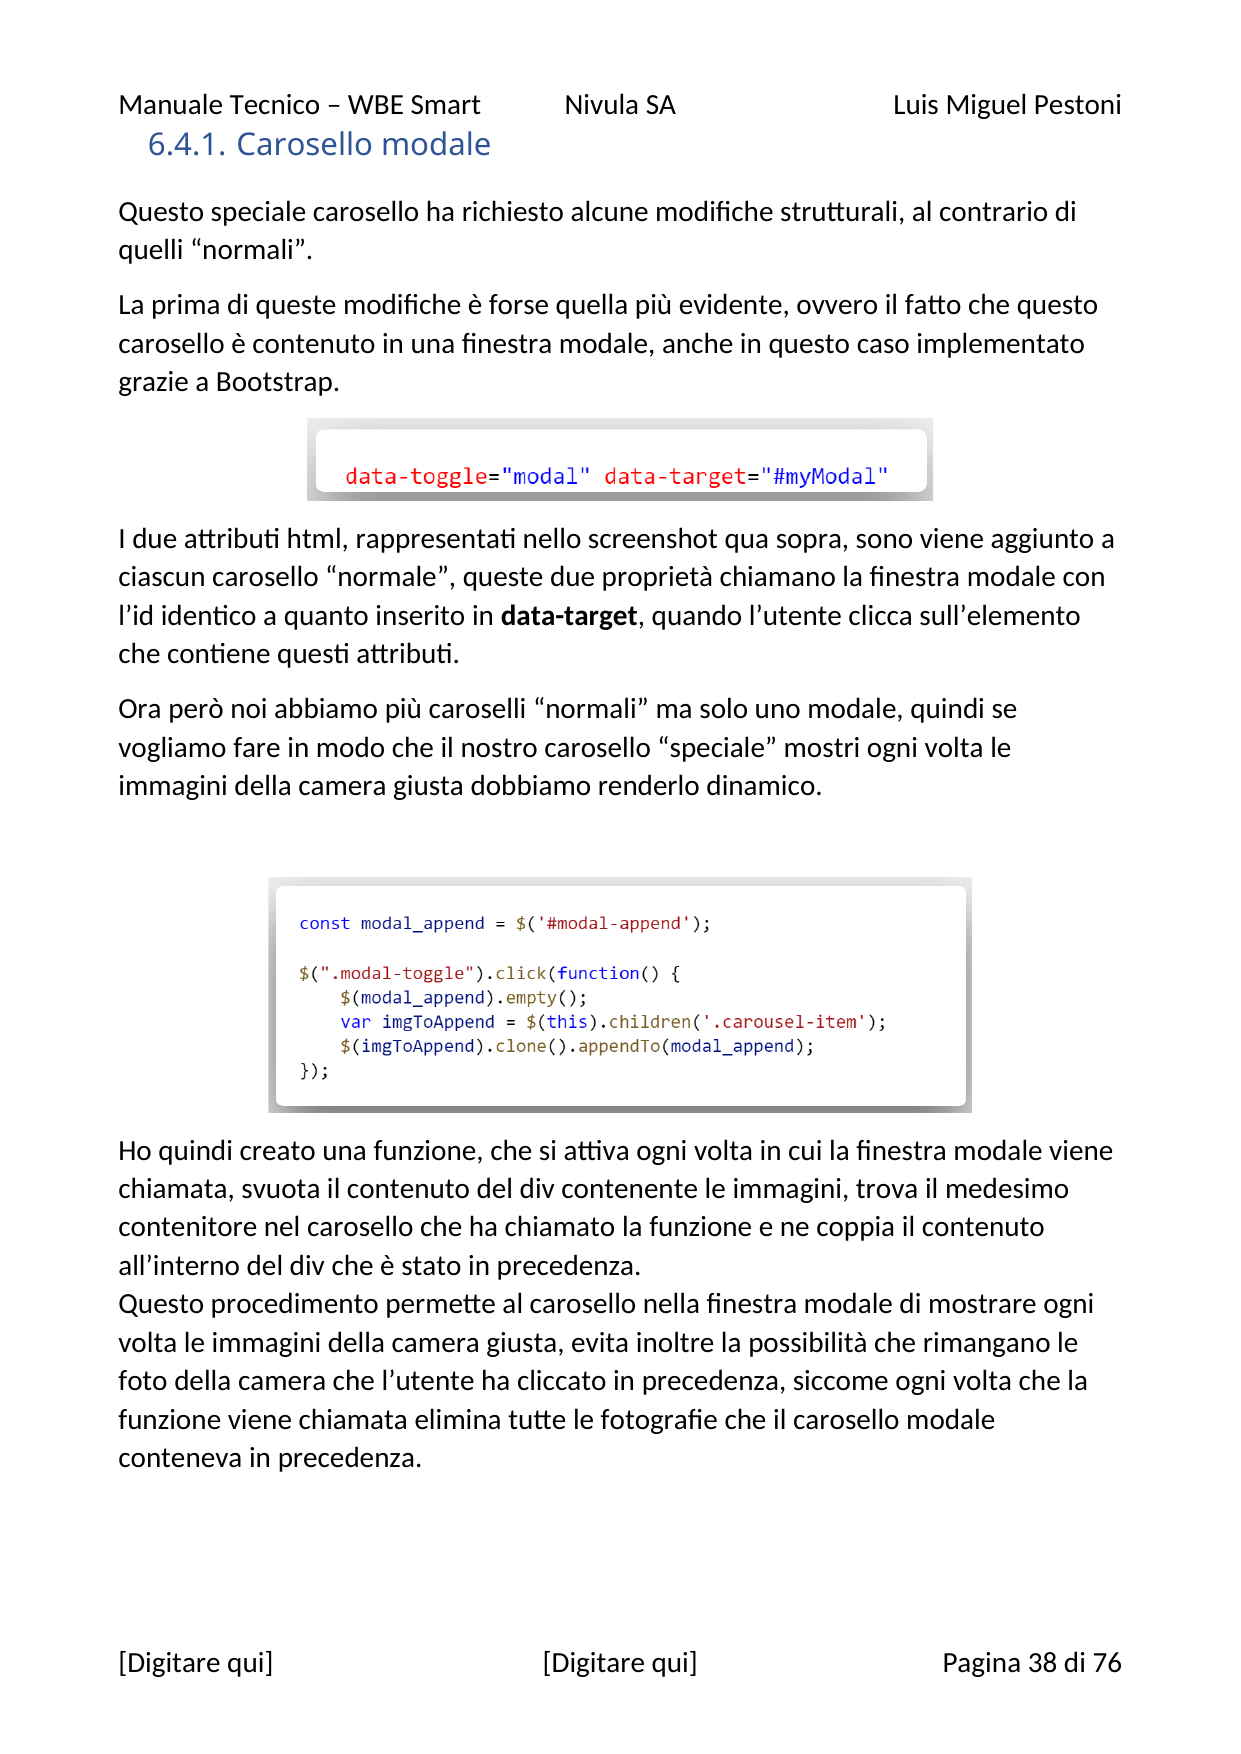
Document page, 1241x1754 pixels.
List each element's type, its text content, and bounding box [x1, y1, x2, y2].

text Questo speciale carosello ha richiesto alcune modifiche strutturali, al contrario di quelli “normali”. [118, 193, 1122, 267]
text I due attributi html, rappresentati nello screenshot qua sopra, sono viene aggiunto a ciascun carosello “normale”, queste due proprietà chiamano la finestra modale con l’id identico a quanto inserito in data-target, quando l’utente clicca sull’elemento che contiene questi attributi. [118, 520, 1122, 671]
text Ora però noi abbiamo più caroselli “normali” ma solo uno modale, quindi se vogliamo fare in modo che il nostro carosello “speciale” mostri ogni volta le immagini della camera giusta dobbiamo renderlo dinamico. [118, 691, 1122, 803]
text La prima di queste modifiche è forse quella più evidente, ovvero il fatto che questo carosello è contenuto in una finestra modale, anche in questo caso implementato grazie a Bootstrap. [118, 286, 1122, 399]
picture [307, 418, 934, 501]
subtitle Carosello modale [148, 122, 1122, 164]
text Ho quindi creato una funzione, che si attiva ogni volta in cui la finestra modale viene chiamata, svuota il contenuto del div contenente le immagini, trova il medesimo contenitore nel carosello che ha chiamato la funzione e ne coppia il contenuto all’interno del div che è stato in precedenza. Questo procedimento permette al carosello nella finestra modale di mostrare ogni volta le immagini della camera giusta, evita inoltre la possibilità che rimangano le foto della camera che l’utente ha cliccato in precedenza, siccome ogni volta che la funzione viene chiamata elimina tutte le fotografie che il carosello modale conteneva in precedenza. [118, 1132, 1122, 1475]
picture [268, 877, 972, 1113]
